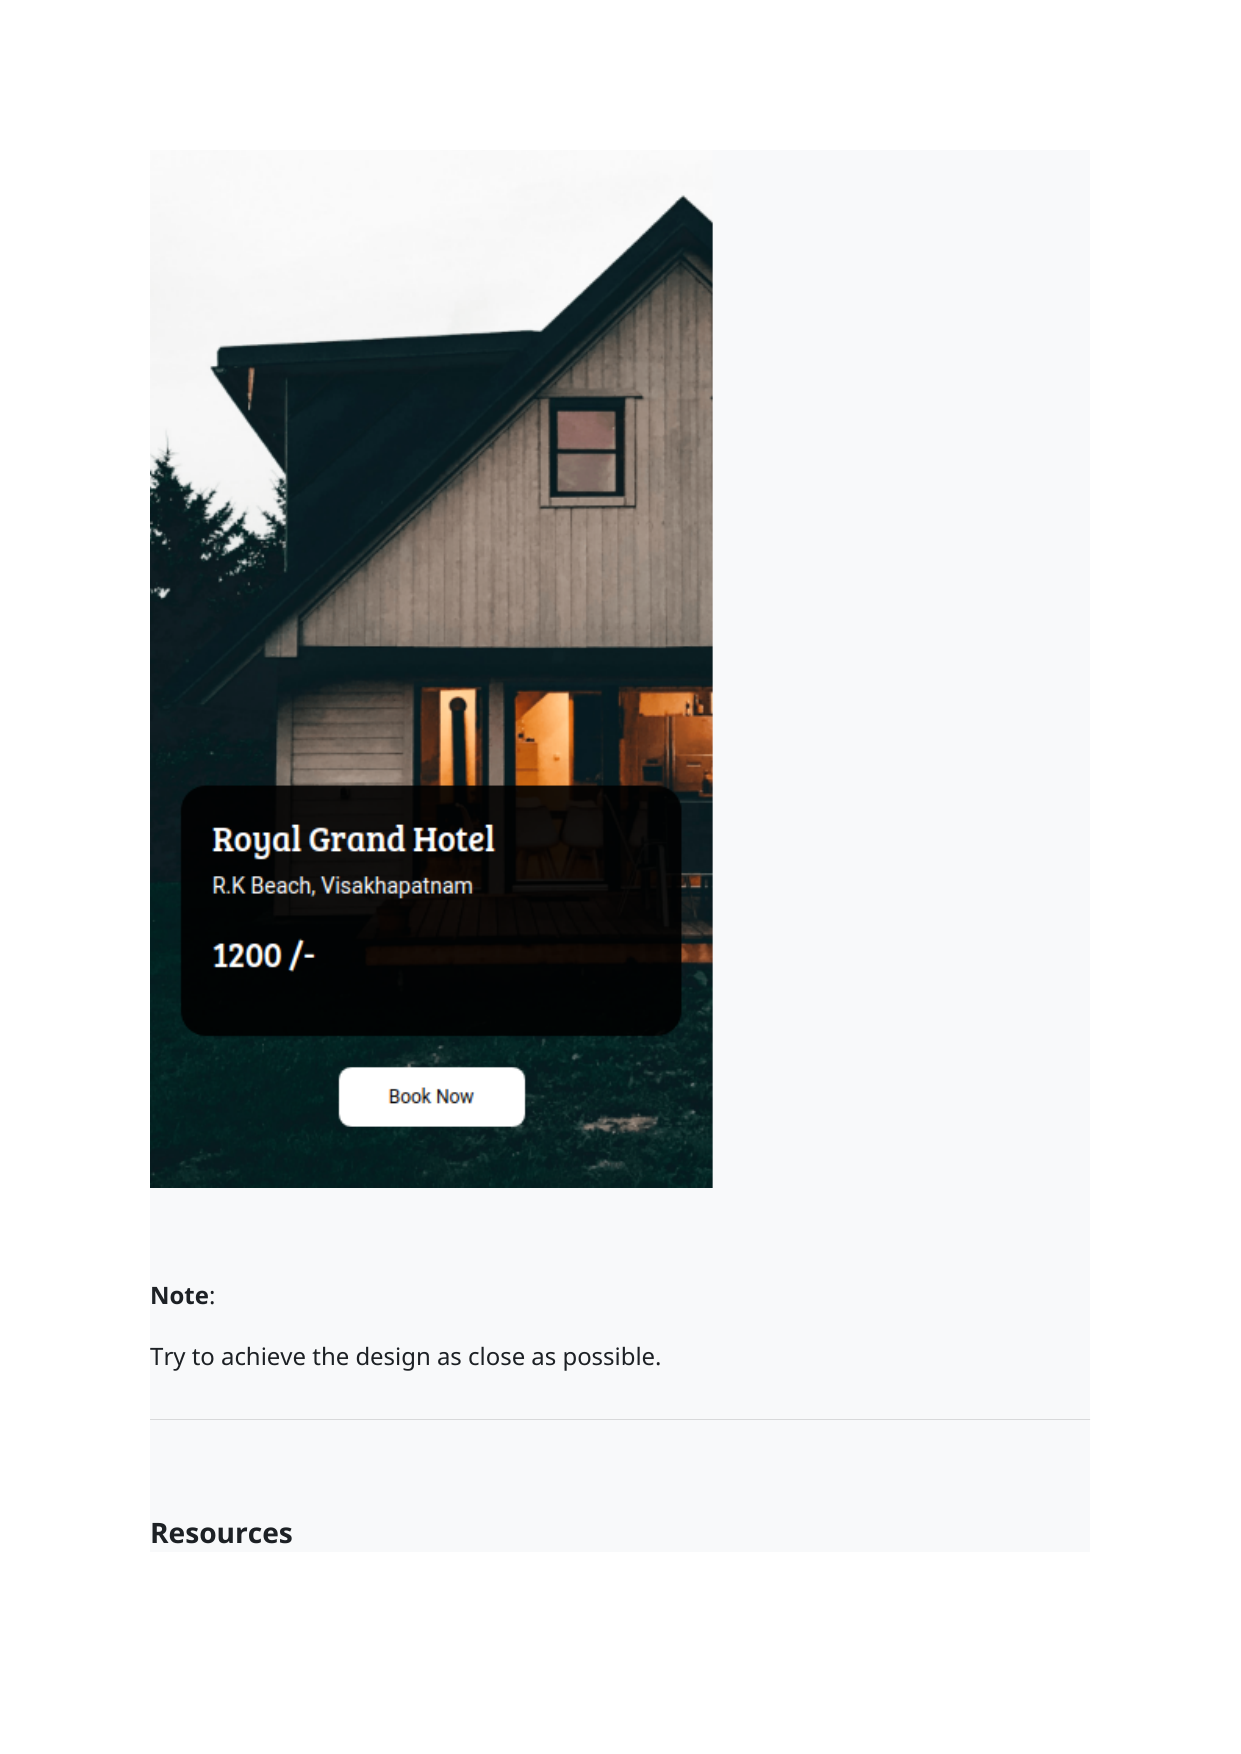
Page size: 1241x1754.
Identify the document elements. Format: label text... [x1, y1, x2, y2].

text Note: [150, 1278, 1090, 1311]
text Try to achieve the design as close as possible. [150, 1340, 1090, 1373]
text Resources [150, 1514, 1090, 1552]
picture [150, 150, 713, 1188]
